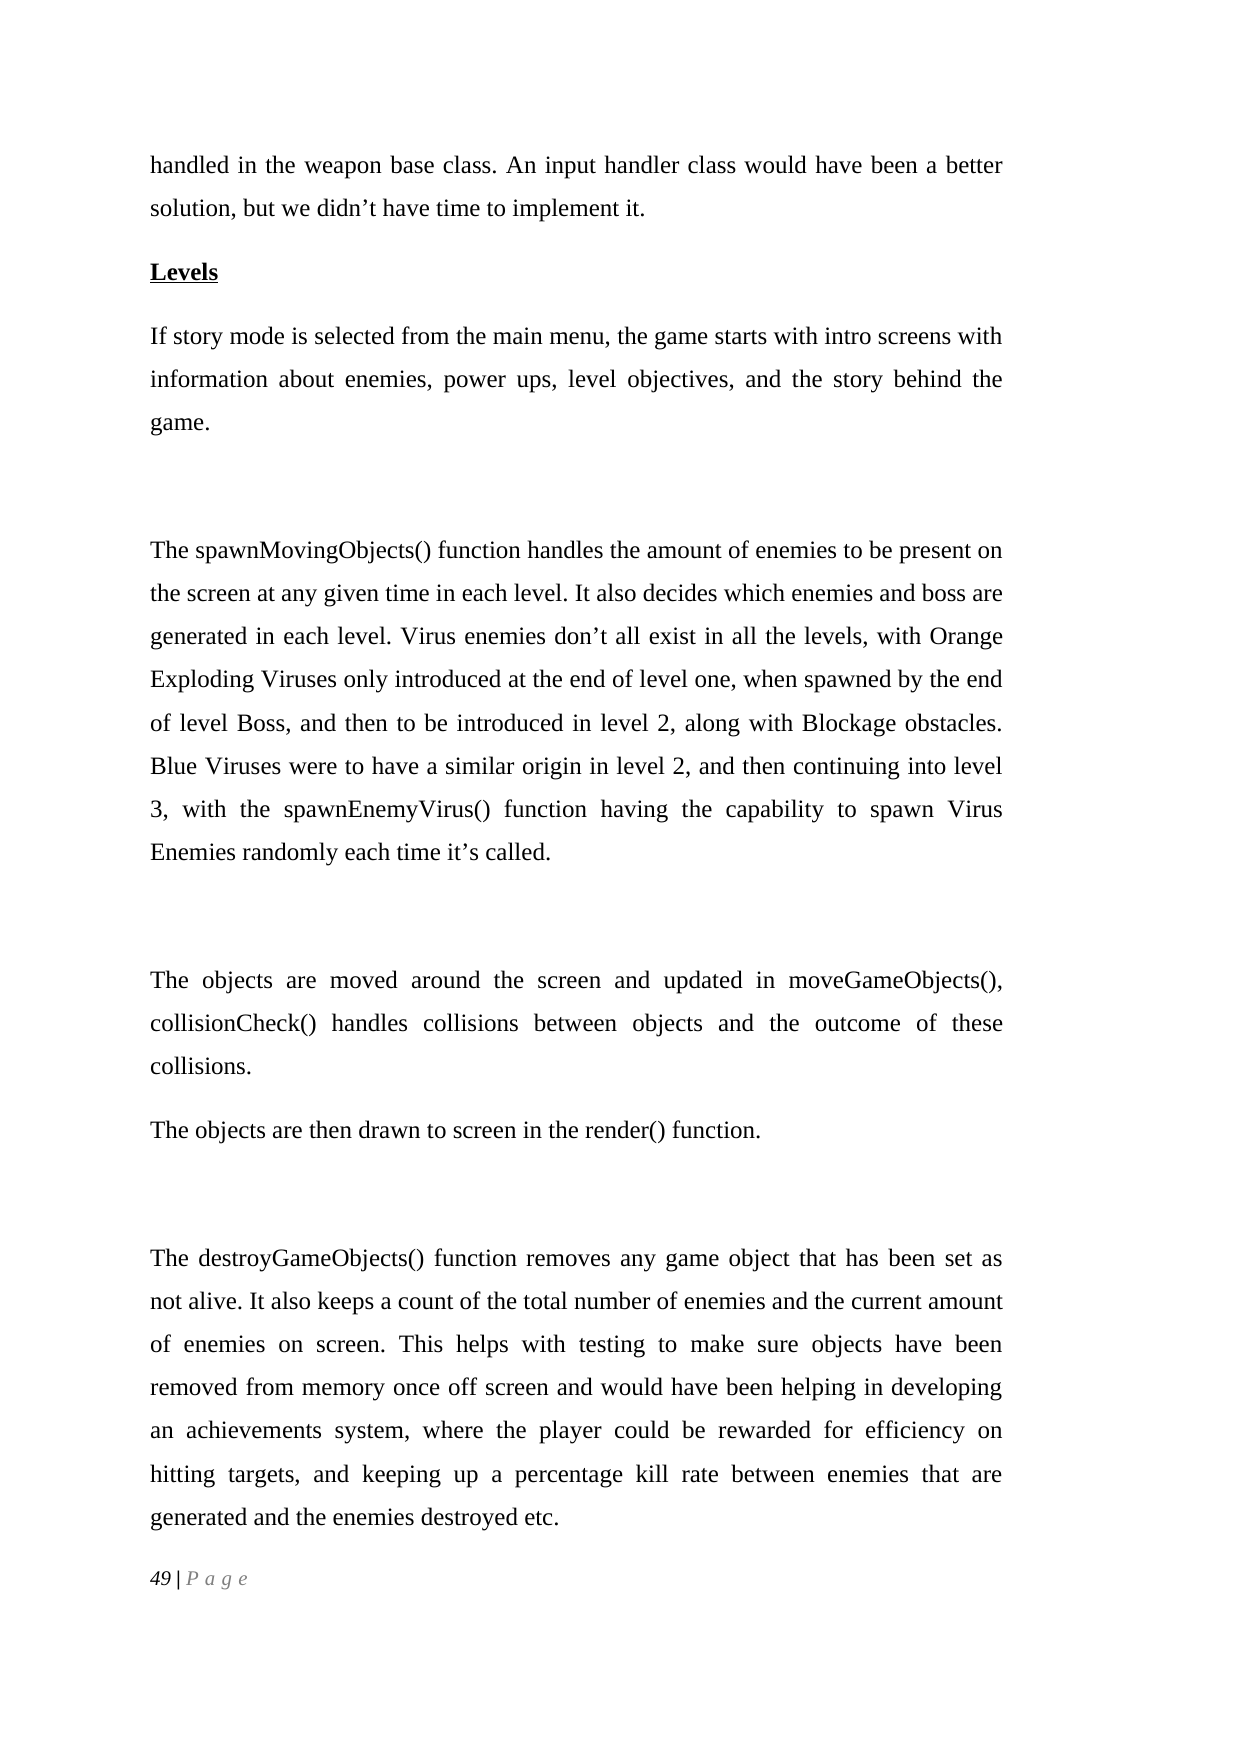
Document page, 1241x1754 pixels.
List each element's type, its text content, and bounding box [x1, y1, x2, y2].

text If story mode is selected from the main menu, the game starts with intro screens with information about enemies, power ups, level objectives, and the story behind the game. [150, 321, 1004, 436]
text The objects are then drawn to screen in the render() function. [150, 1115, 1004, 1144]
text The objects are moved around the screen and updated in moveGameObjects(), collisionCheck() handles collisions between objects and the outcome of these collisions. [150, 965, 1004, 1080]
text Levels [150, 257, 1004, 286]
text The destroyGameObjects() function removes any game object that has been set as not alive. It also keeps a count of the total number of enemies and the current amount of enemies on screen. This helps with testing to make sure objects have been removed from memory once off screen and would have been helping in developing an achievements system, where the player could be rewarded for efficiency on hitting targets, and keeping up a percentage kill rate between enemies that are generated and the enemies destroyed etc. [150, 1243, 1004, 1531]
text The spawnMovingObjects() function handles the amount of enemies to be present on the screen at any given time in each level. It also decides which enemies and boss are generated in each level. Virus enemies don’t all exist in all the levels, with Orange Exploding Viruses only introduced at the end of level one, when spawned by the end of level Boss, and then to be introduced in level 2, along with Blockage obstacles. Blue Viruses were to have a similar origin in level 2, and then continuing into level 3, with the spawnEnemyVirus() function having the capability to spawn Virus Enemies randomly each time it’s called. [150, 535, 1004, 866]
